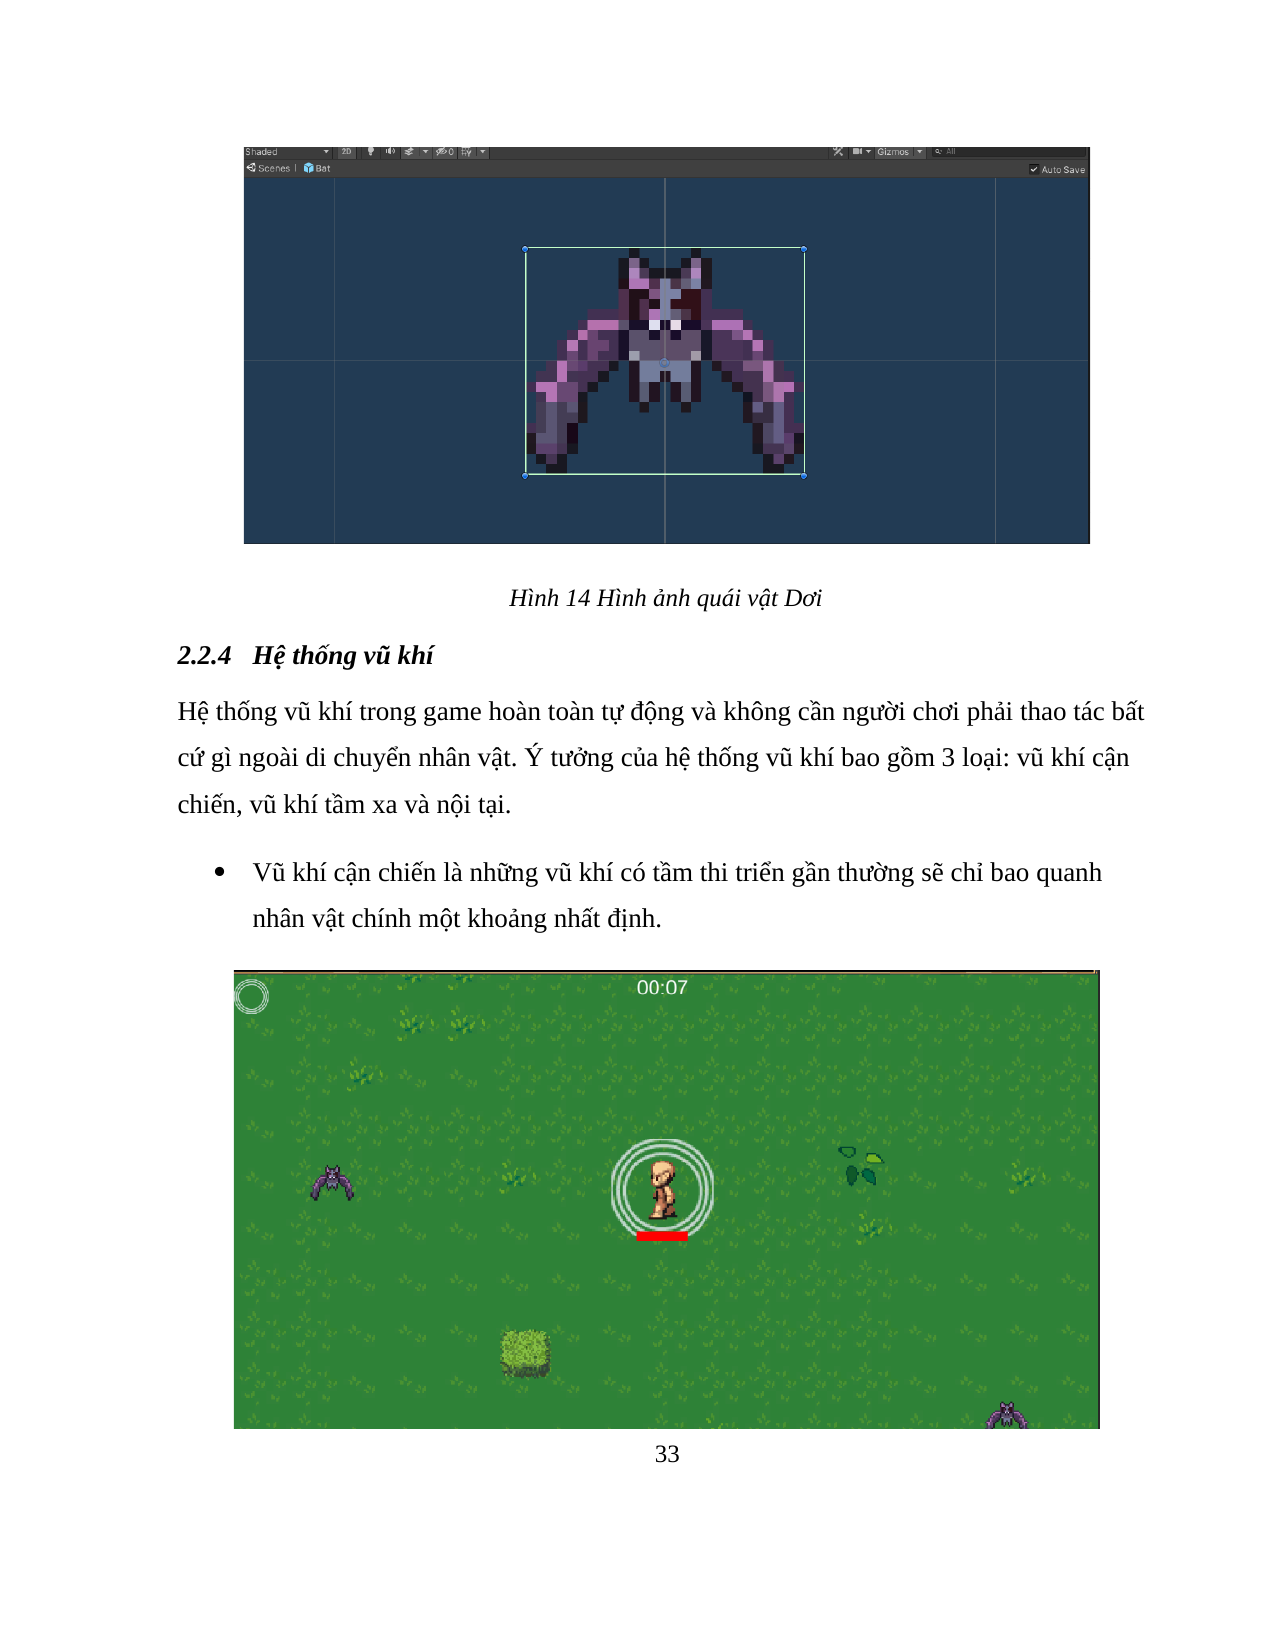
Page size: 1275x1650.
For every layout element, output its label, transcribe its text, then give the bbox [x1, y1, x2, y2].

subtitle Hệ thống vũ khí [177, 639, 1157, 670]
text Hệ thống vũ khí trong game hoàn toàn tự động và không cần người chơi phải thao tác bất cứ gì ngoài di chuyển nhân vật. Ý tưởng của hệ thống vũ khí bao gồm 3 loại: vũ khí cận chiến, vũ khí tầm xa và nội tại. [177, 695, 1157, 819]
list Vũ khí cận chiến là những vũ khí có tầm thi triển gần thường sẽ chỉ bao quanh nhân vật chính một khoảng nhất định. [215, 856, 1157, 934]
picture [233, 970, 1100, 1429]
picture [243, 147, 1091, 544]
text Hình 14 Hình ảnh quái vật Dơi [177, 583, 1157, 612]
